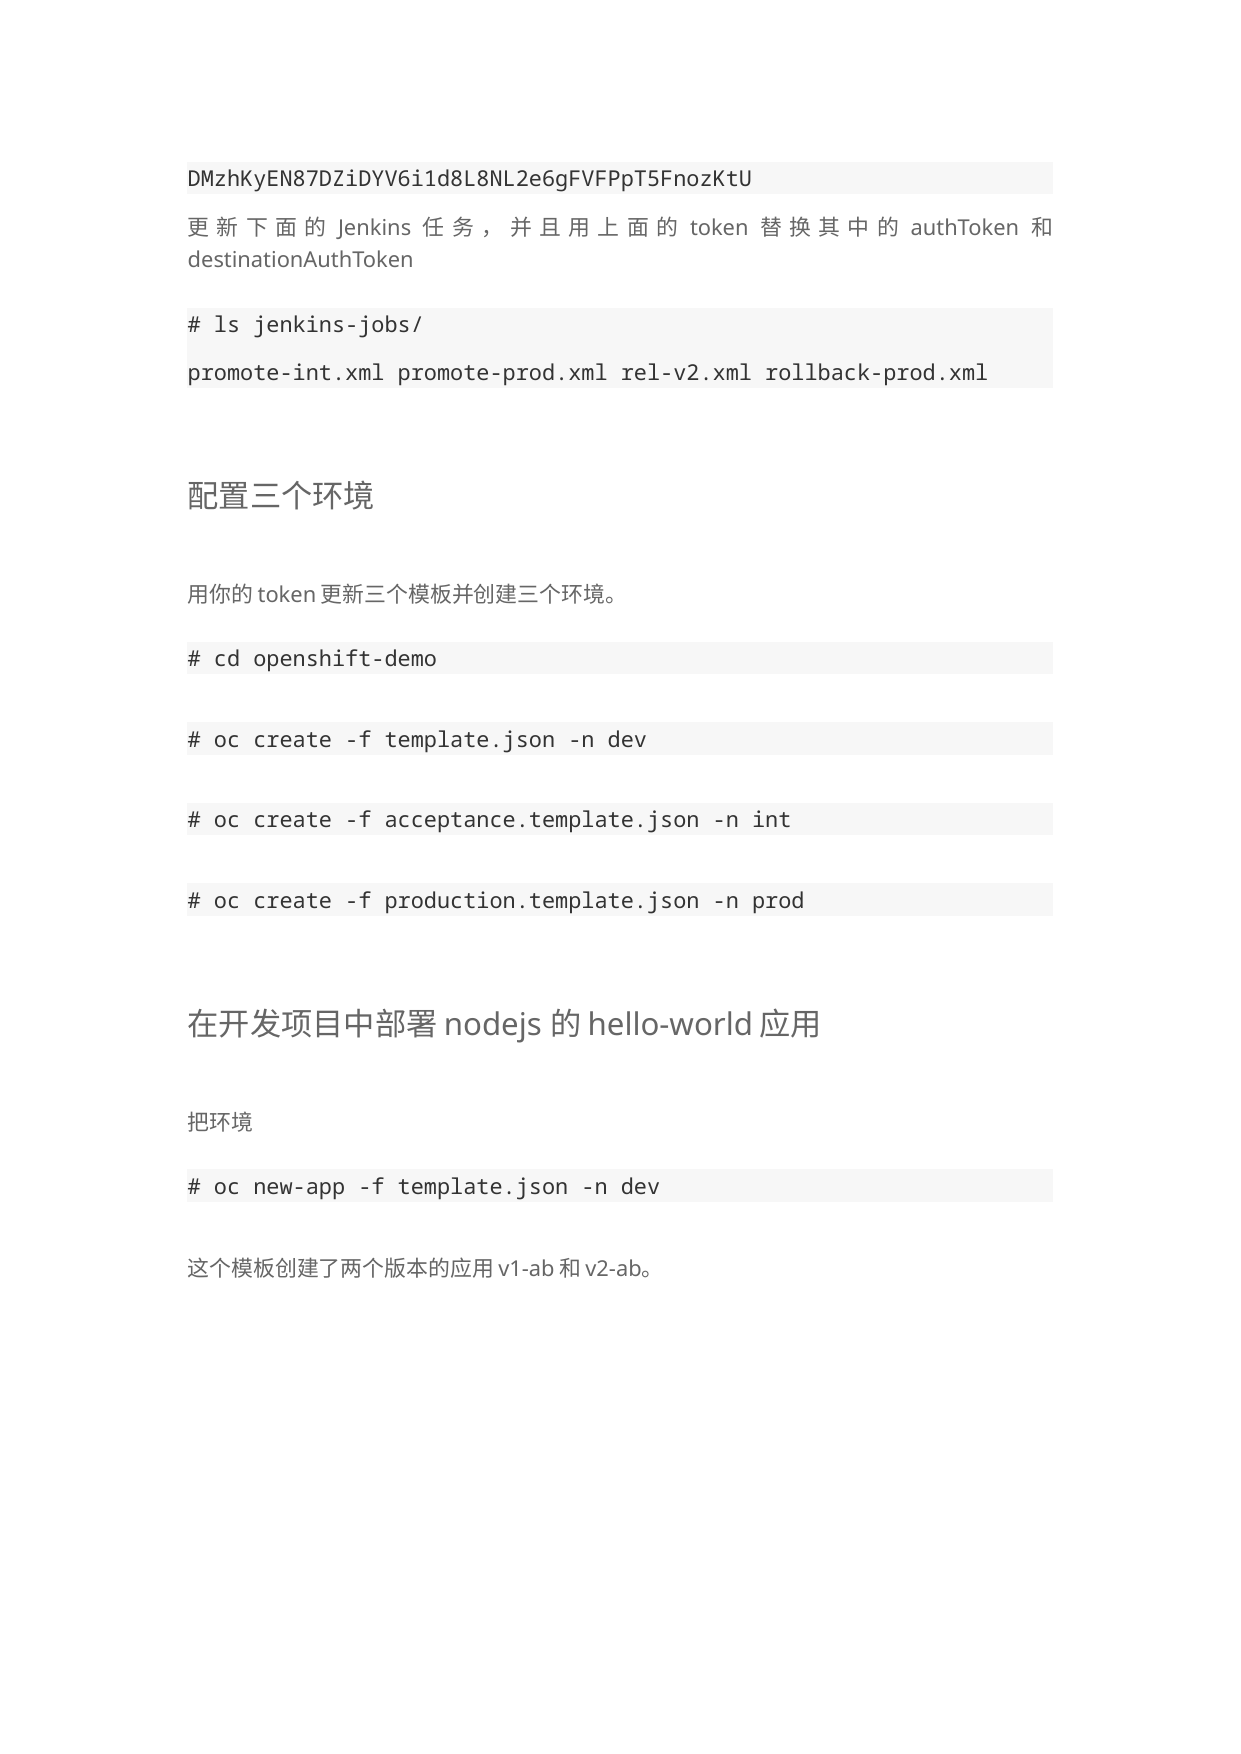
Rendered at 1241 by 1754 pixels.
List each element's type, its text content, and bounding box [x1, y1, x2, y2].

subtitle 配置三个环境 [187, 461, 1053, 526]
text 用你的token更新三个模板并创建三个环境。 [187, 577, 1053, 642]
subtitle 在开发项目中部署nodejs 的hello-world应用 [187, 989, 1053, 1054]
text # oc create -f production.template.json -n prod [187, 883, 1053, 916]
text # cd openshift-demo [187, 642, 1053, 674]
text promote-int.xml promote-prod.xml rel-v2.xml rollback-prod.xml [187, 356, 1053, 388]
text 这个模板创建了两个版本的应用v1-ab和v2-ab。 [187, 1218, 1053, 1283]
text # oc create -f acceptance.template.json -n int [187, 803, 1053, 835]
text 更新下面的Jenkins任务，并且用上面的token替换其中的authToken和destinationAuthToken [187, 210, 1053, 308]
text # oc new-app -f template.json -n dev [187, 1169, 1053, 1202]
text # oc create -f template.json -n dev [187, 722, 1053, 755]
text 把环境 [187, 1104, 1053, 1169]
text DMzhKyEN87DZiDYV6i1d8L8NL2e6gFVFPpT5FnozKtU [187, 162, 1053, 194]
text # ls jenkins-jobs/ [187, 308, 1053, 340]
